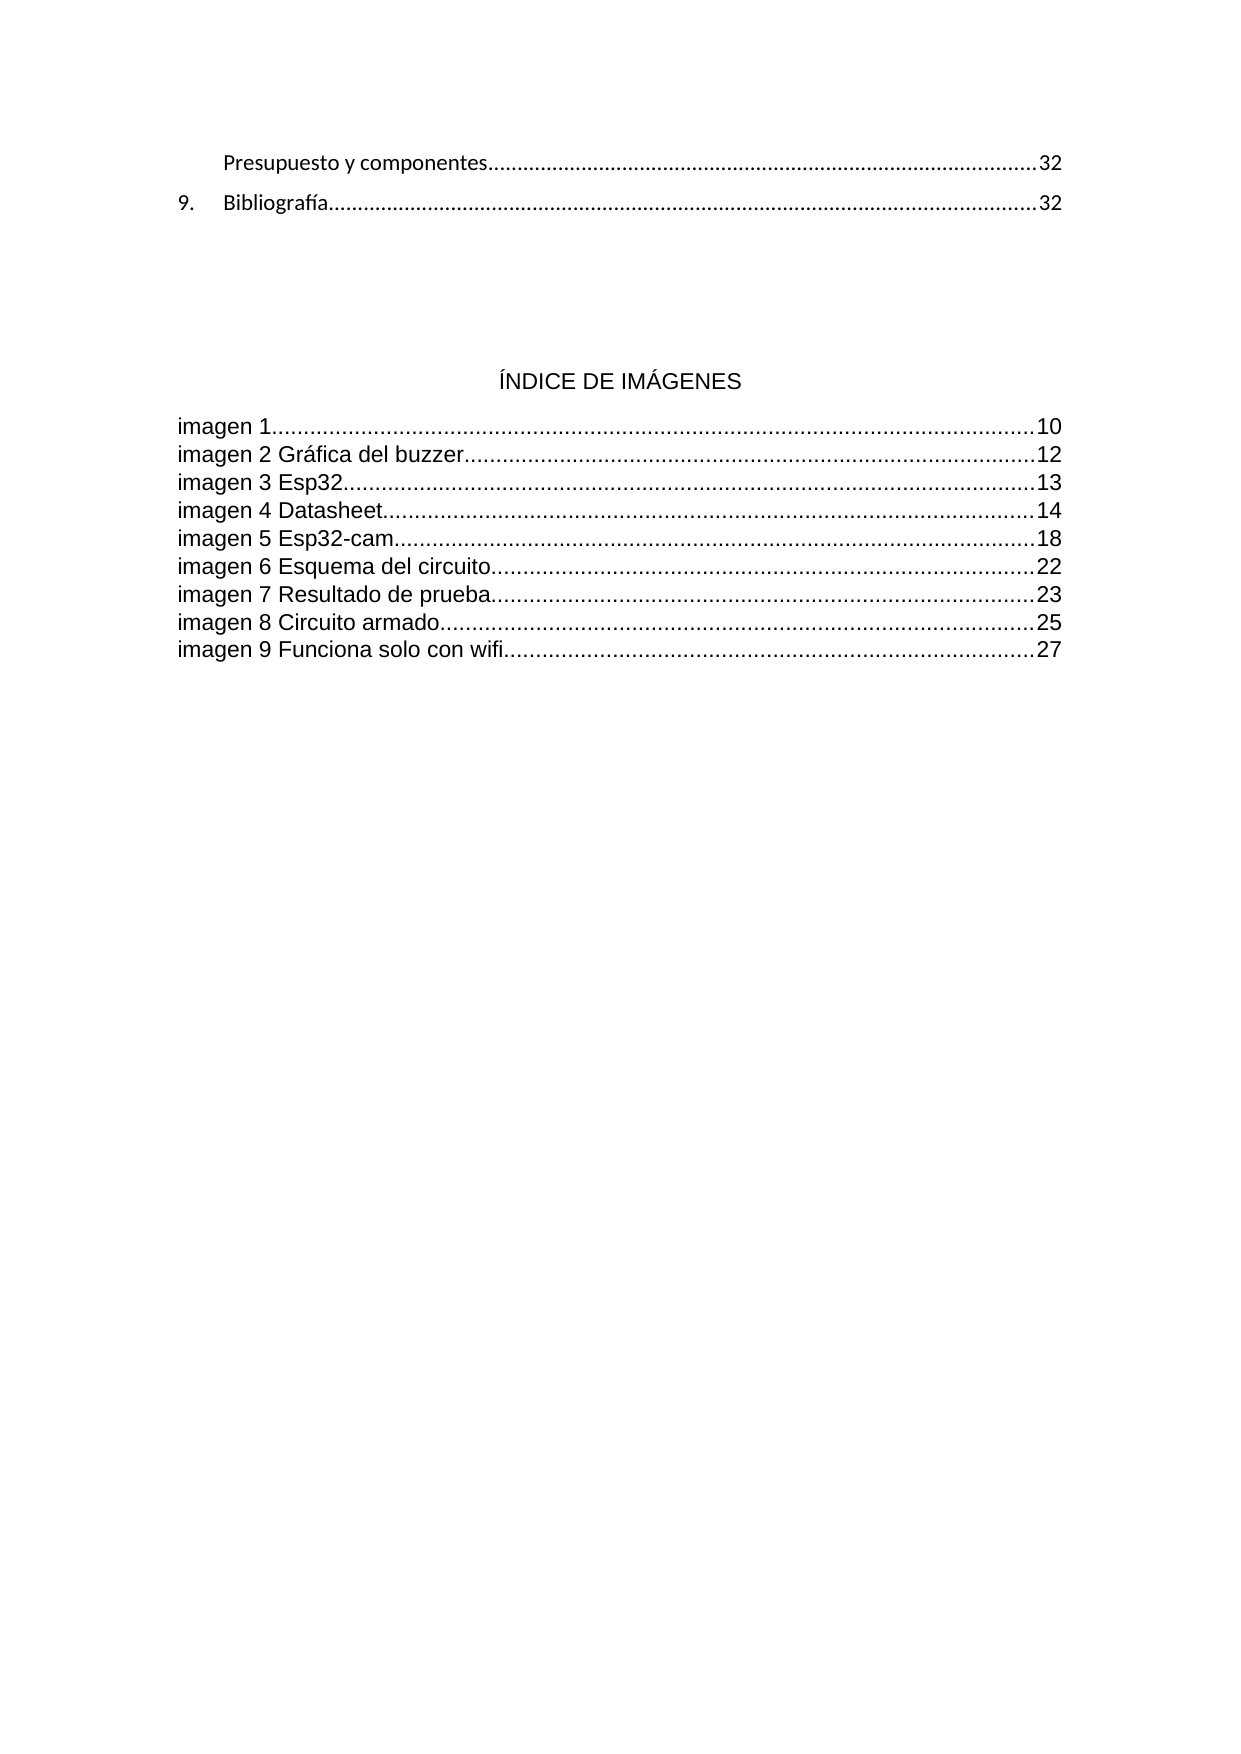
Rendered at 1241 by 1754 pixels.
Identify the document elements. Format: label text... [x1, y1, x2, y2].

text imagen 5 Esp32-cam 18 [177, 525, 1063, 551]
text imagen 4 Datasheet 14 [177, 497, 1063, 523]
text imagen 9 Funciona solo con wifi 27 [177, 636, 1063, 663]
text imagen 2 Gráfica del buzzer 12 [177, 441, 1063, 467]
text ÍNDICE DE IMÁGENES [177, 368, 1063, 394]
text imagen 3 Esp32 13 [177, 469, 1063, 495]
text imagen 8 Circuito armado 25 [177, 608, 1063, 635]
text imagen 1 10 [177, 413, 1063, 439]
text imagen 7 Resultado de prueba 23 [177, 581, 1063, 607]
text imagen 6 Esquema del circuito 22 [177, 553, 1063, 579]
